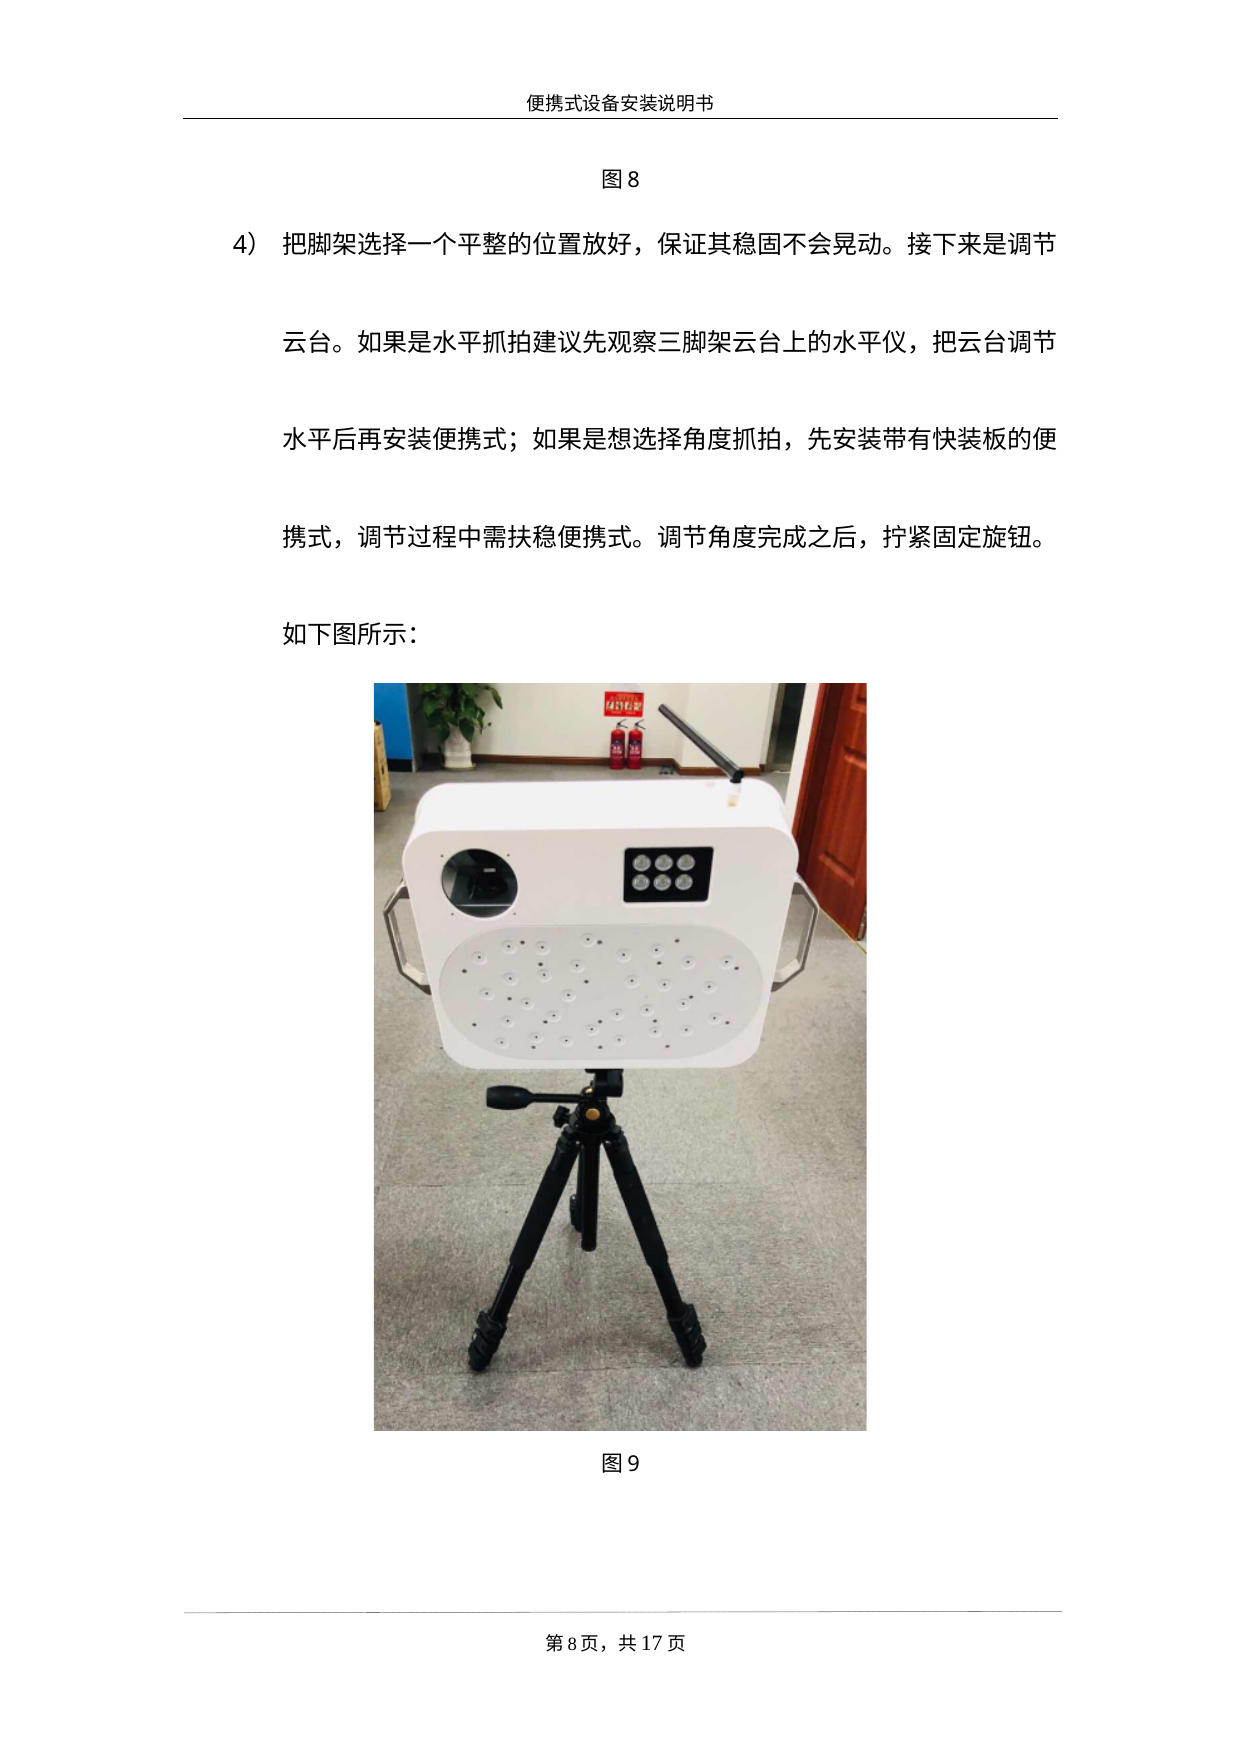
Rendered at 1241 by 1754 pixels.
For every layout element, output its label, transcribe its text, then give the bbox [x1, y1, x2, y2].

text 图8 [183, 162, 1058, 194]
list 把脚架选择一个平整的位置放好，保证其稳固不会晃动。接下来是调节云台。如果是水平抓拍建议先观察三脚架云台上的水平仪，把云台调节水平后再安装便携式；如果是想选择角度抓拍，先安装带有快装板的便携式，调节过程中需扶稳便携式。调节角度完成之后，拧紧固定旋钮。如下图所示： [233, 210, 1058, 665]
picture [373, 683, 867, 1431]
text 图9 [183, 1446, 1058, 1478]
